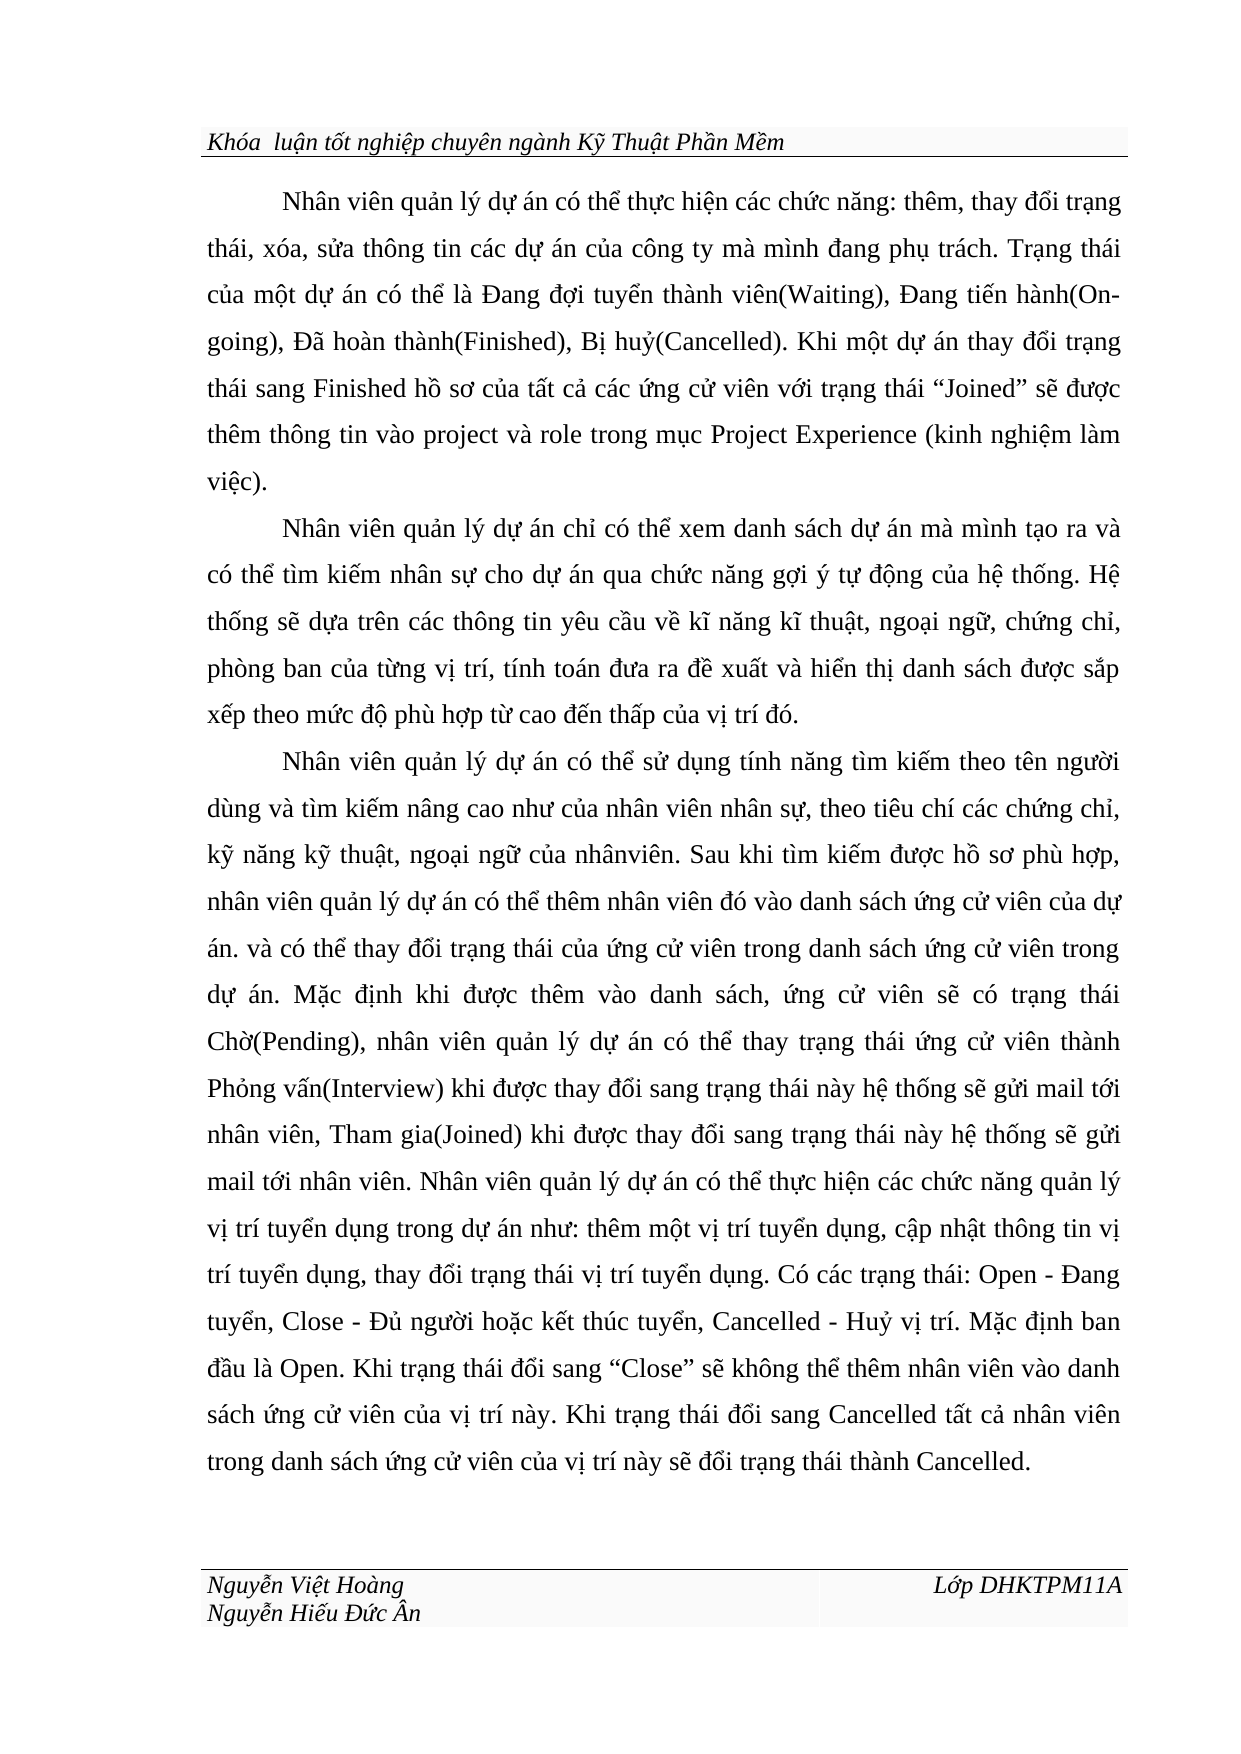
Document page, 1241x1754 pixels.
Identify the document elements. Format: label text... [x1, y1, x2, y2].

text Nhân viên quản lý dự án có thể thực hiện các chức năng: thêm, thay đổi trạng thái, xóa, sửa thông tin các dự án của công ty mà mình đang phụ trách. Trạng thái của một dự án có thể là Đang đợi tuyển thành viên(Waiting), Đang tiến hành(On-going), Đã hoàn thành(Finished), Bị huỷ(Cancelled). Khi một dự án thay đổi trạng thái sang Finished hồ sơ của tất cả các ứng cử viên với trạng thái “Joined” sẽ được thêm thông tin vào project và role trong mục Project Experience (kinh nghiệm làm việc). [207, 185, 1122, 496]
text Nhân viên quản lý dự án chỉ có thể xem danh sách dự án mà mình tạo ra và có thể tìm kiếm nhân sự cho dự án qua chức năng gợi ý tự động của hệ thống. Hệ thống sẽ dựa trên các thông tin yêu cầu về kĩ năng kĩ thuật, ngoại ngữ, chứng chỉ, phòng ban của từng vị trí, tính toán đưa ra đề xuất và hiển thị danh sách được sắp xếp theo mức độ phù hợp từ cao đến thấp của vị trí đó. [207, 512, 1122, 730]
text Nhân viên quản lý dự án có thể sử dụng tính năng tìm kiếm theo tên người dùng và tìm kiếm nâng cao như của nhân viên nhân sự, theo tiêu chí các chứng chỉ, kỹ năng kỹ thuật, ngoại ngữ của nhânviên. Sau khi tìm kiếm được hồ sơ phù hợp, nhân viên quản lý dự án có thể thêm nhân viên đó vào danh sách ứng cử viên của dự án. và có thể thay đổi trạng thái của ứng cử viên trong danh sách ứng cử viên trong dự án. Mặc định khi được thêm vào danh sách, ứng cử viên sẽ có trạng thái Chờ(Pending), nhân viên quản lý dự án có thể thay trạng thái ứng cử viên thành Phỏng vấn(Interview) khi được thay đổi sang trạng thái này hệ thống sẽ gửi mail tới nhân viên, Tham gia(Joined) khi được thay đổi sang trạng thái này hệ thống sẽ gửi mail tới nhân viên. Nhân viên quản lý dự án có thể thực hiện các chức năng quản lý vị trí tuyển dụng trong dự án như: thêm một vị trí tuyển dụng, cập nhật thông tin vị trí tuyển dụng, thay đổi trạng thái vị trí tuyển dụng. Có các trạng thái: Open - Đang tuyển, Close - Đủ người hoặc kết thúc tuyển, Cancelled - Huỷ vị trí. Mặc định ban đầu là Open. Khi trạng thái đổi sang “Close” sẽ không thể thêm nhân viên vào danh sách ứng cử viên của vị trí này. Khi trạng thái đổi sang Cancelled tất cả nhân viên trong danh sách ứng cử viên của vị trí này sẽ đổi trạng thái thành Cancelled. [207, 745, 1122, 1476]
